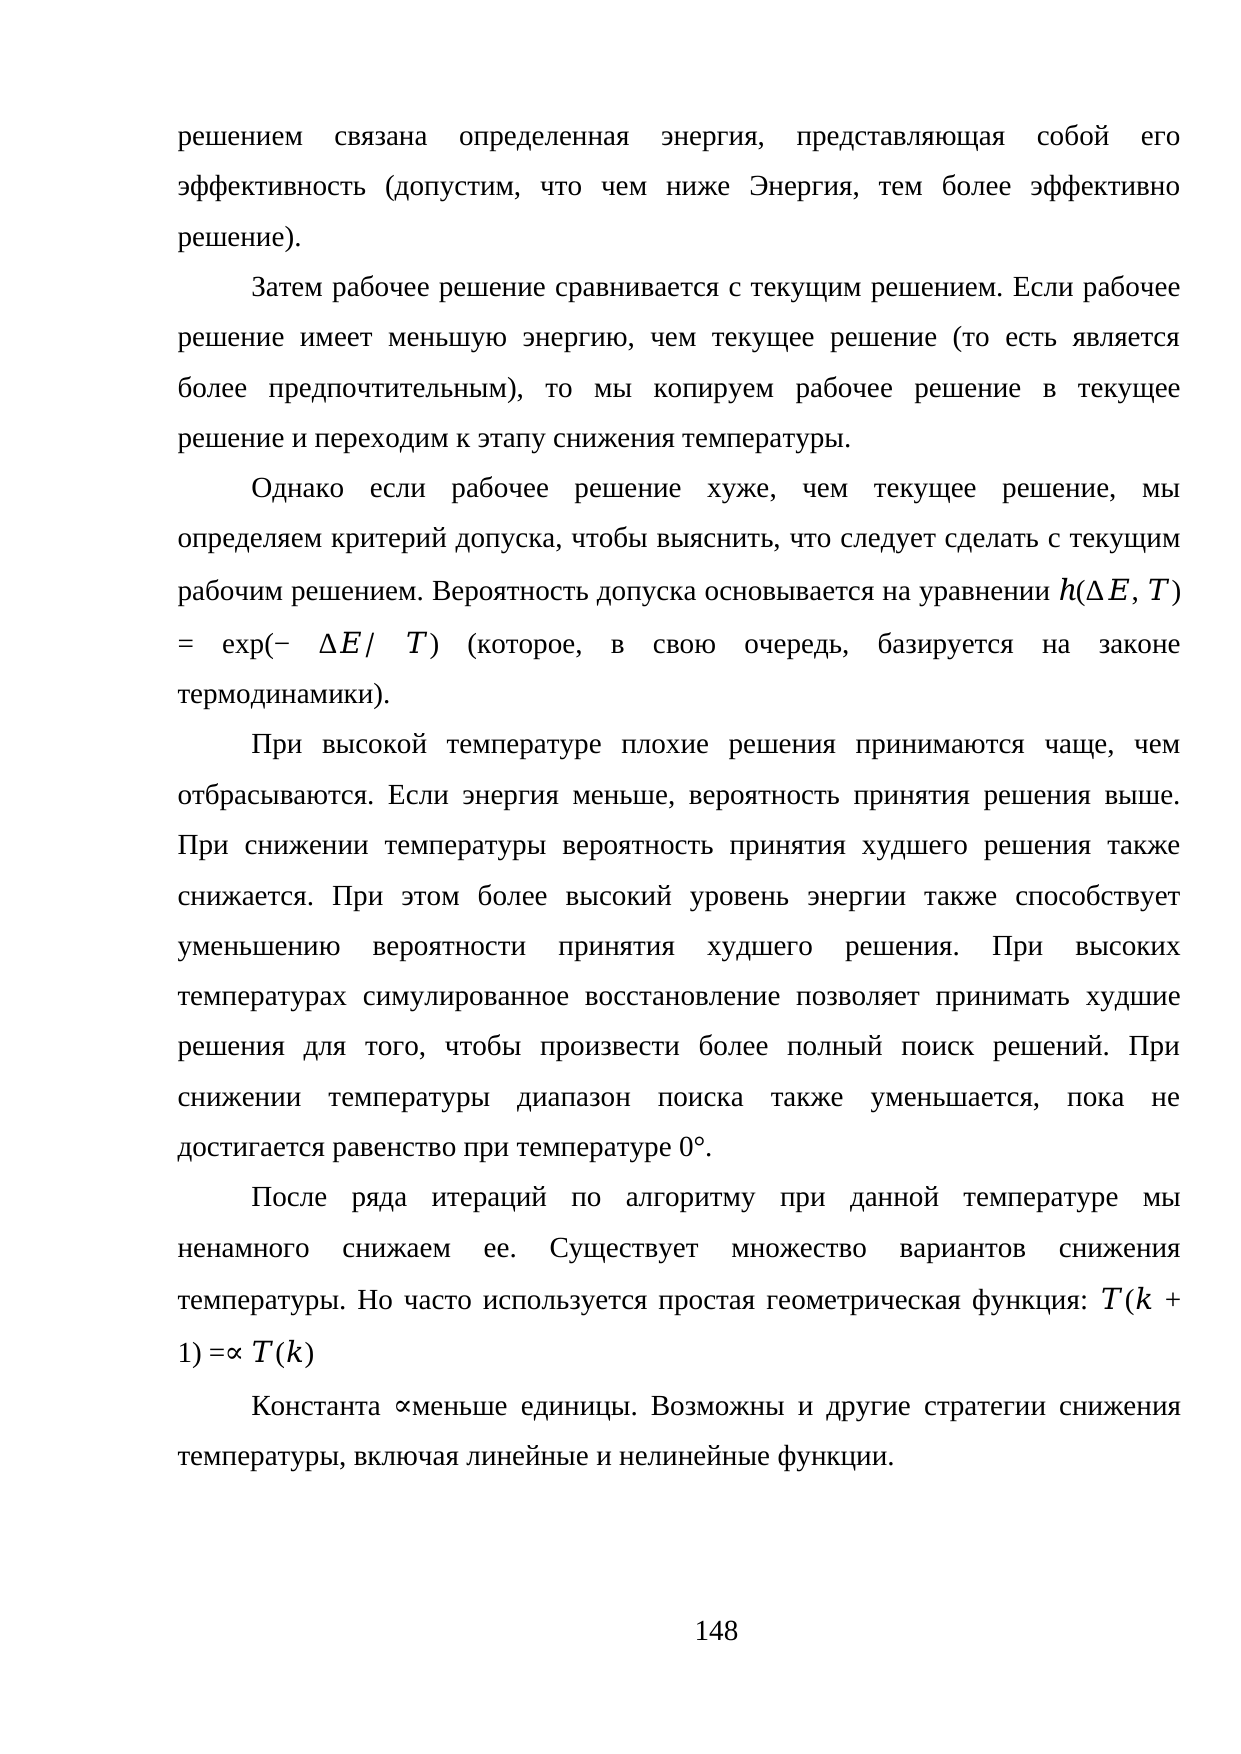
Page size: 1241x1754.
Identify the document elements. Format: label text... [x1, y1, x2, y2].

text При высокой температуре плохие решения принимаются чаще, чем отбрасываются. Если энергия меньше, вероятность принятия решения выше. При снижении температуры вероятность принятия худшего решения также снижается. При этом более высокий уровень энергии также способствует уменьшению вероятности принятия худшего решения. При высоких температурах симулированное восстановление позволяет принимать худшие решения для того, чтобы произвести более полный поиск решений. При снижении температуры диапазон поиска также уменьшается, пока не достигается равенство при температуре 0°. [177, 727, 1181, 1163]
text Затем рабочее решение сравнивается с текущим решением. Если рабочее решение имеет меньшую энергию, чем текущее решение (то есть является более предпочтительным), то мы копируем рабочее решение в текущее решение и переходим к этапу снижения температуры. [177, 269, 1181, 453]
text Однако если рабочее решение хуже, чем текущее решение, мы определяем критерий допуска, чтобы выяснить, что следует сделать с текущим рабочим решением. Вероятность допуска основывается на уравнении ℎ(Δ𝐸, 𝑇) = exp(− Δ𝐸/ 𝑇) (которое, в свою очередь, базируется на законе термодинамики). [177, 470, 1181, 710]
text После ряда итераций по алгоритму при данной температуре мы ненамного снижаем ее. Существует множество вариантов снижения температуры. Но часто используется простая геометрическая функция: 𝑇(𝑘 + 1) =∝ 𝑇(𝑘) [177, 1179, 1181, 1369]
text Константа ∝меньше единицы. Возможны и другие стратегии снижения температуры, включая линейные и нелинейные функции. [177, 1386, 1181, 1472]
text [177, 118, 1181, 252]
